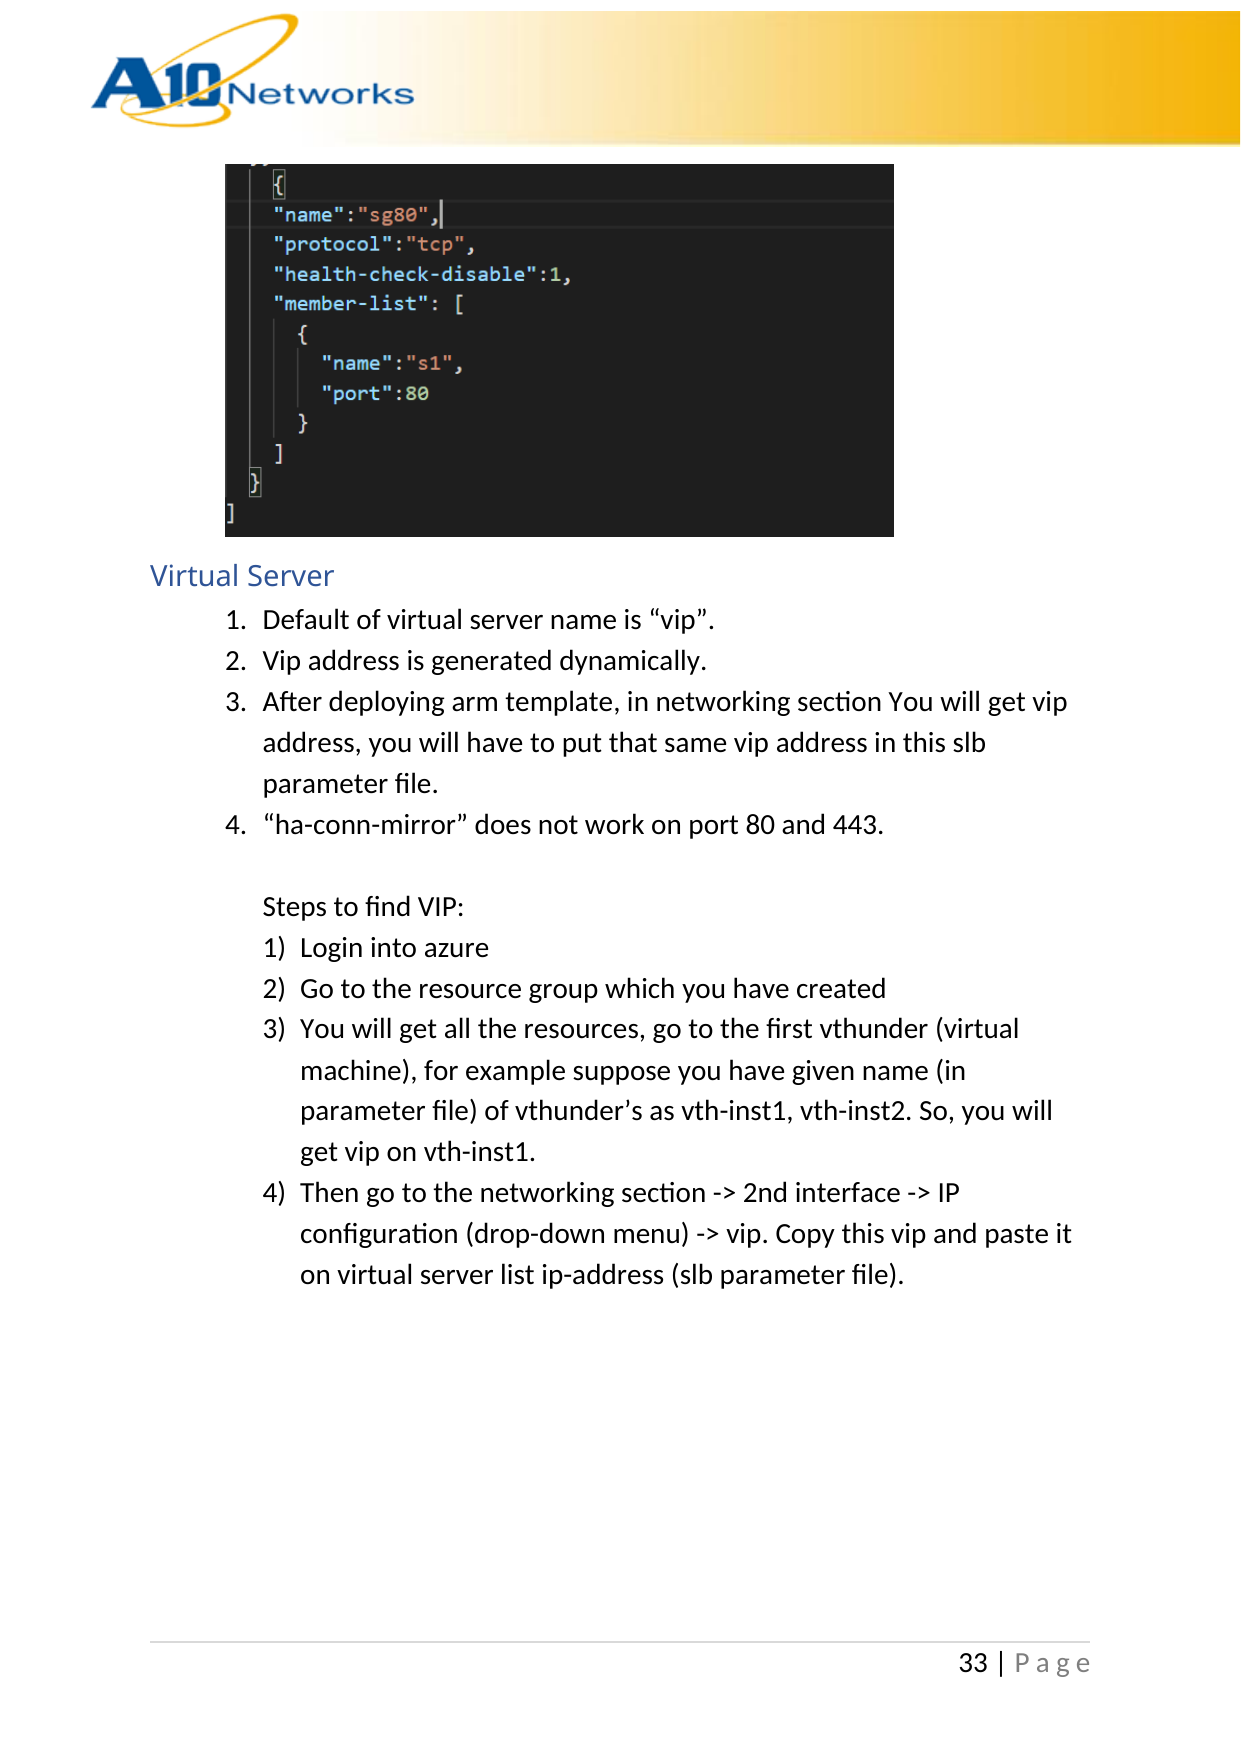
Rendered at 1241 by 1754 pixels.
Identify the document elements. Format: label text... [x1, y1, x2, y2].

list You will get all the resources, go to the first vthunder (virtual machine), for example suppose you have given name (in parameter file) of vthunder’s as vth-inst1, vth-inst2. So, you will get vip on vth-inst1. [262, 1011, 1090, 1169]
list Go to the resource group which you have created [262, 970, 1090, 1005]
subtitle Virtual Server [150, 556, 1090, 595]
picture [0, 11, 1241, 147]
list After deploying arm template, in networking section You will get vip address, you will have to put that same vip address in this slb parameter file. [225, 683, 1090, 801]
list Vip address is generated dynamically. [225, 642, 1090, 678]
list Steps to find VIP: [262, 888, 1090, 923]
list Then go to the networking section -> 2nd interface -> IP configuration (drop-down menu) -> vip. Copy this vip and paste it on virtual server list ip-address (slb parameter file). [262, 1174, 1090, 1292]
list Default of virtual server name is “vip”. [225, 601, 1090, 637]
picture [225, 164, 894, 537]
list “ha-conn-mirror” does not work on port 80 and 443. [225, 806, 1090, 842]
list Login into azure [262, 929, 1090, 964]
